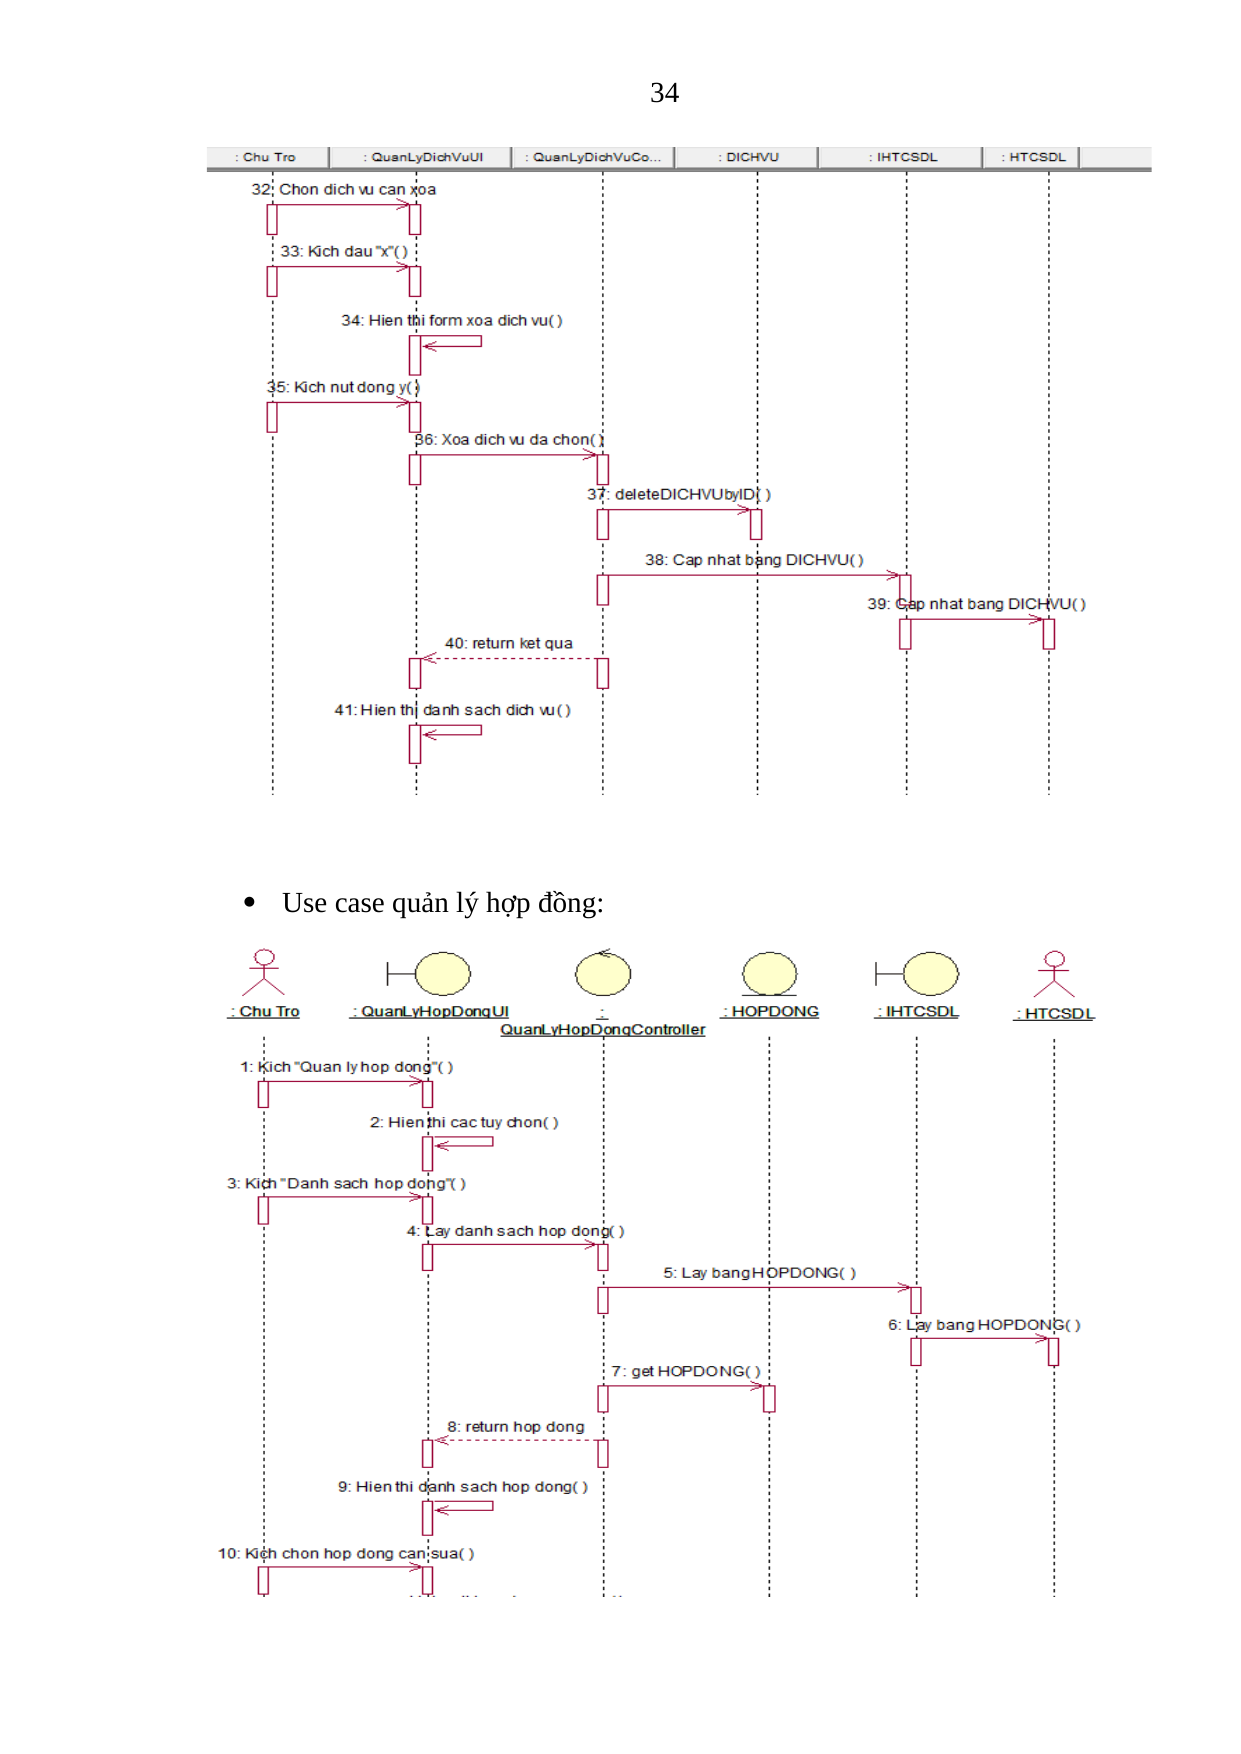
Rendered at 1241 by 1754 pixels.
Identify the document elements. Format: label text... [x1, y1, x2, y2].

list Use case quản lý hợp đồng: [244, 886, 1122, 919]
picture [206, 147, 1152, 801]
picture [206, 945, 1152, 1597]
